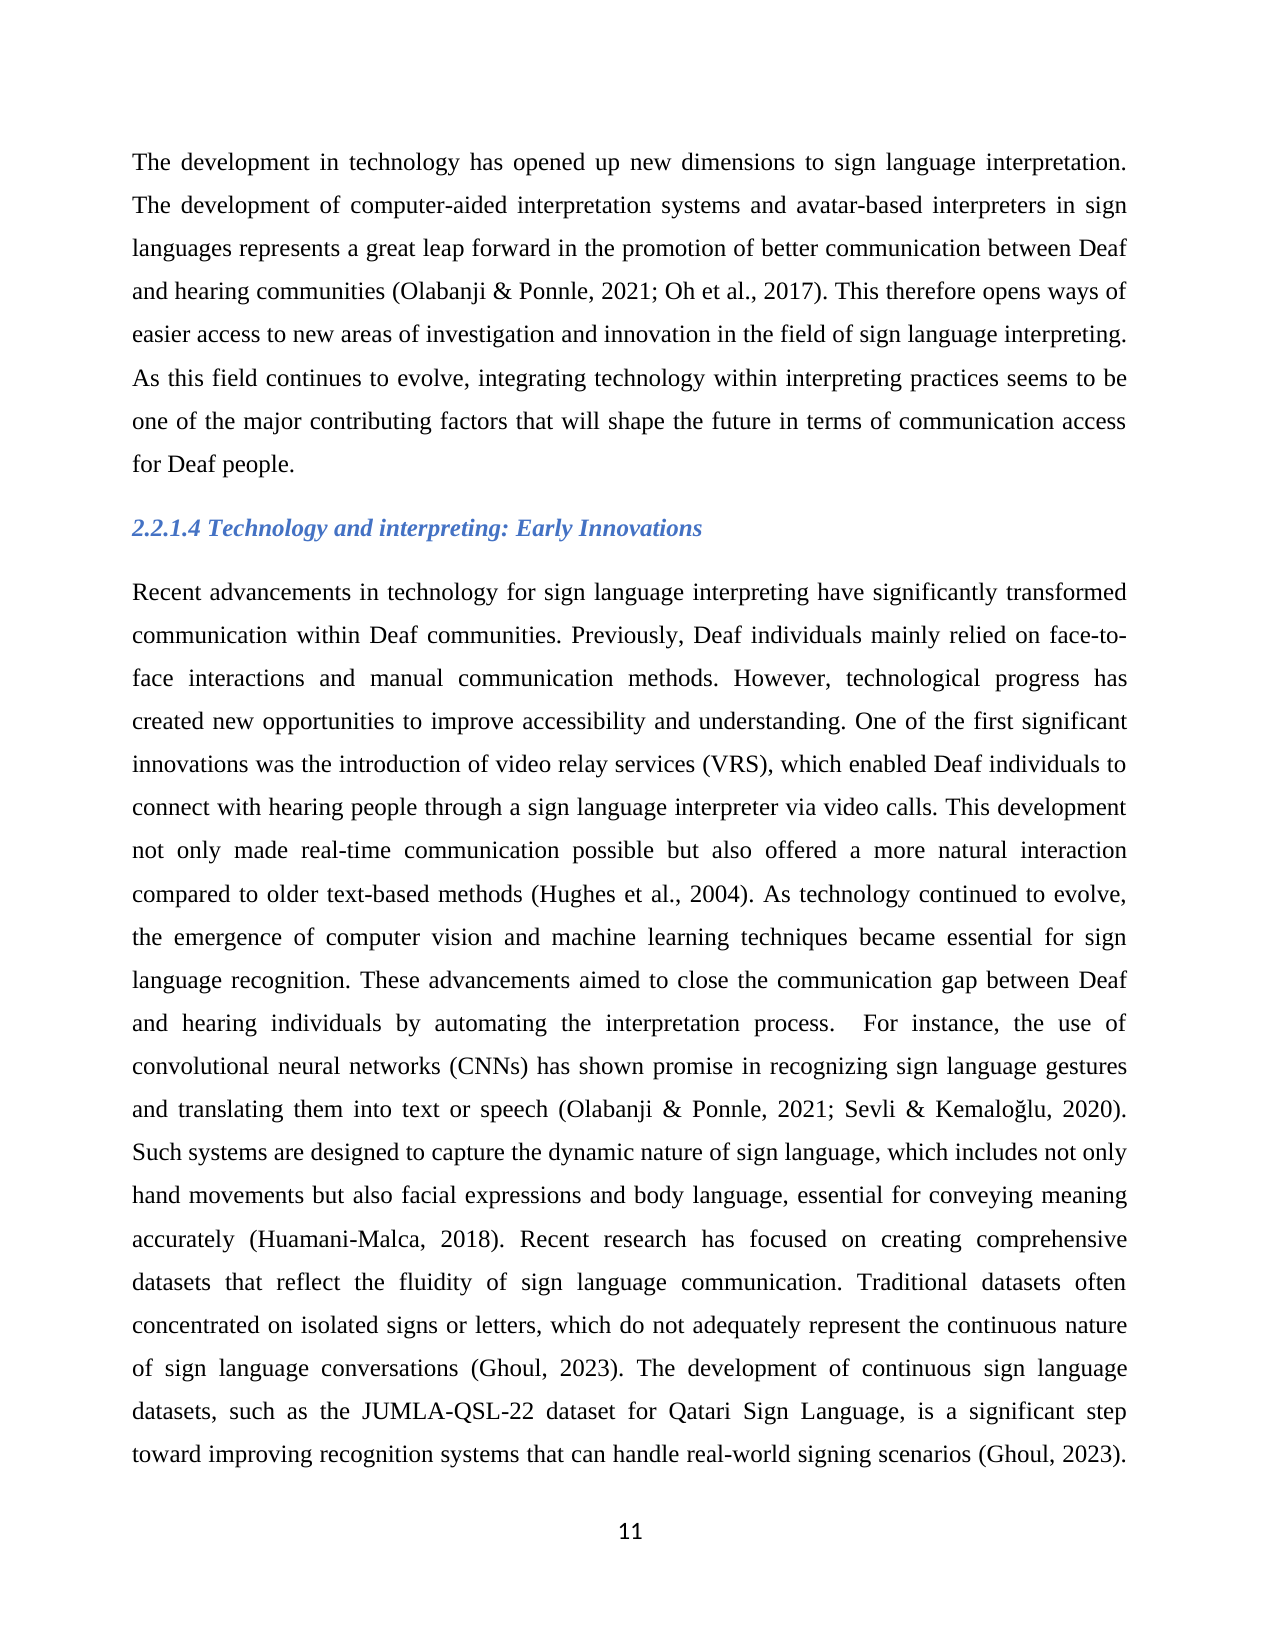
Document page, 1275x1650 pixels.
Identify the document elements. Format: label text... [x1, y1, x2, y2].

subtitle 2.2.1.4 Technology and interpreting: Early Innovations [132, 513, 1128, 542]
text The development in technology has opened up new dimensions to sign language interpretation. The development of computer-aided interpretation systems and avatar-based interpreters in sign languages represents a great leap forward in the promotion of better communication between Deaf and hearing communities (Olabanji & Ponnle, 2021; Oh et al., 2017). This therefore opens ways of easier access to new areas of investigation and innovation in the field of sign language interpreting. As this field continues to evolve, integrating technology within interpreting practices seems to be one of the major contributing factors that will shape the future in terms of communication access for Deaf people. [132, 147, 1128, 478]
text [132, 577, 1128, 1468]
